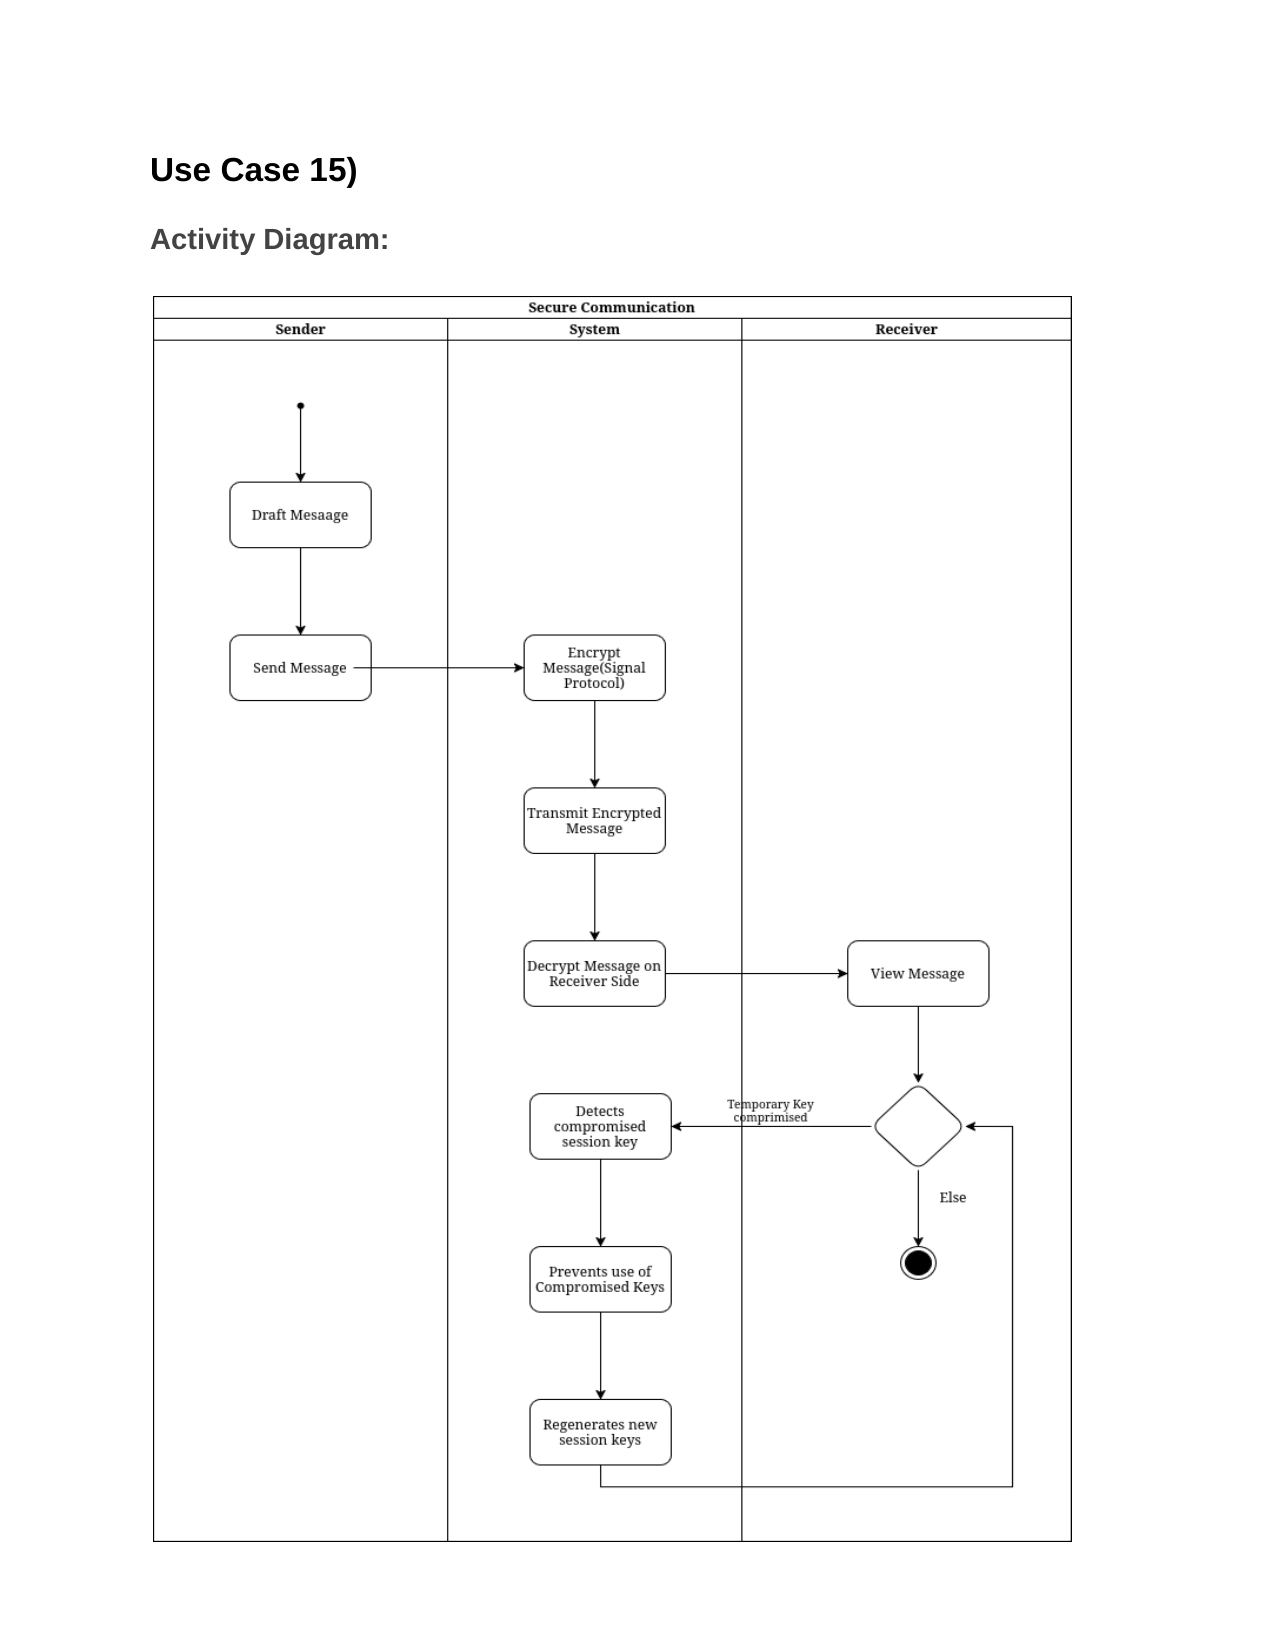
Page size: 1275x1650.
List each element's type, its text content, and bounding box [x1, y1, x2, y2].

subtitle Use Case 15) [150, 150, 1125, 188]
picture [153, 296, 1072, 1542]
subtitle Activity Diagram: [150, 222, 1125, 255]
